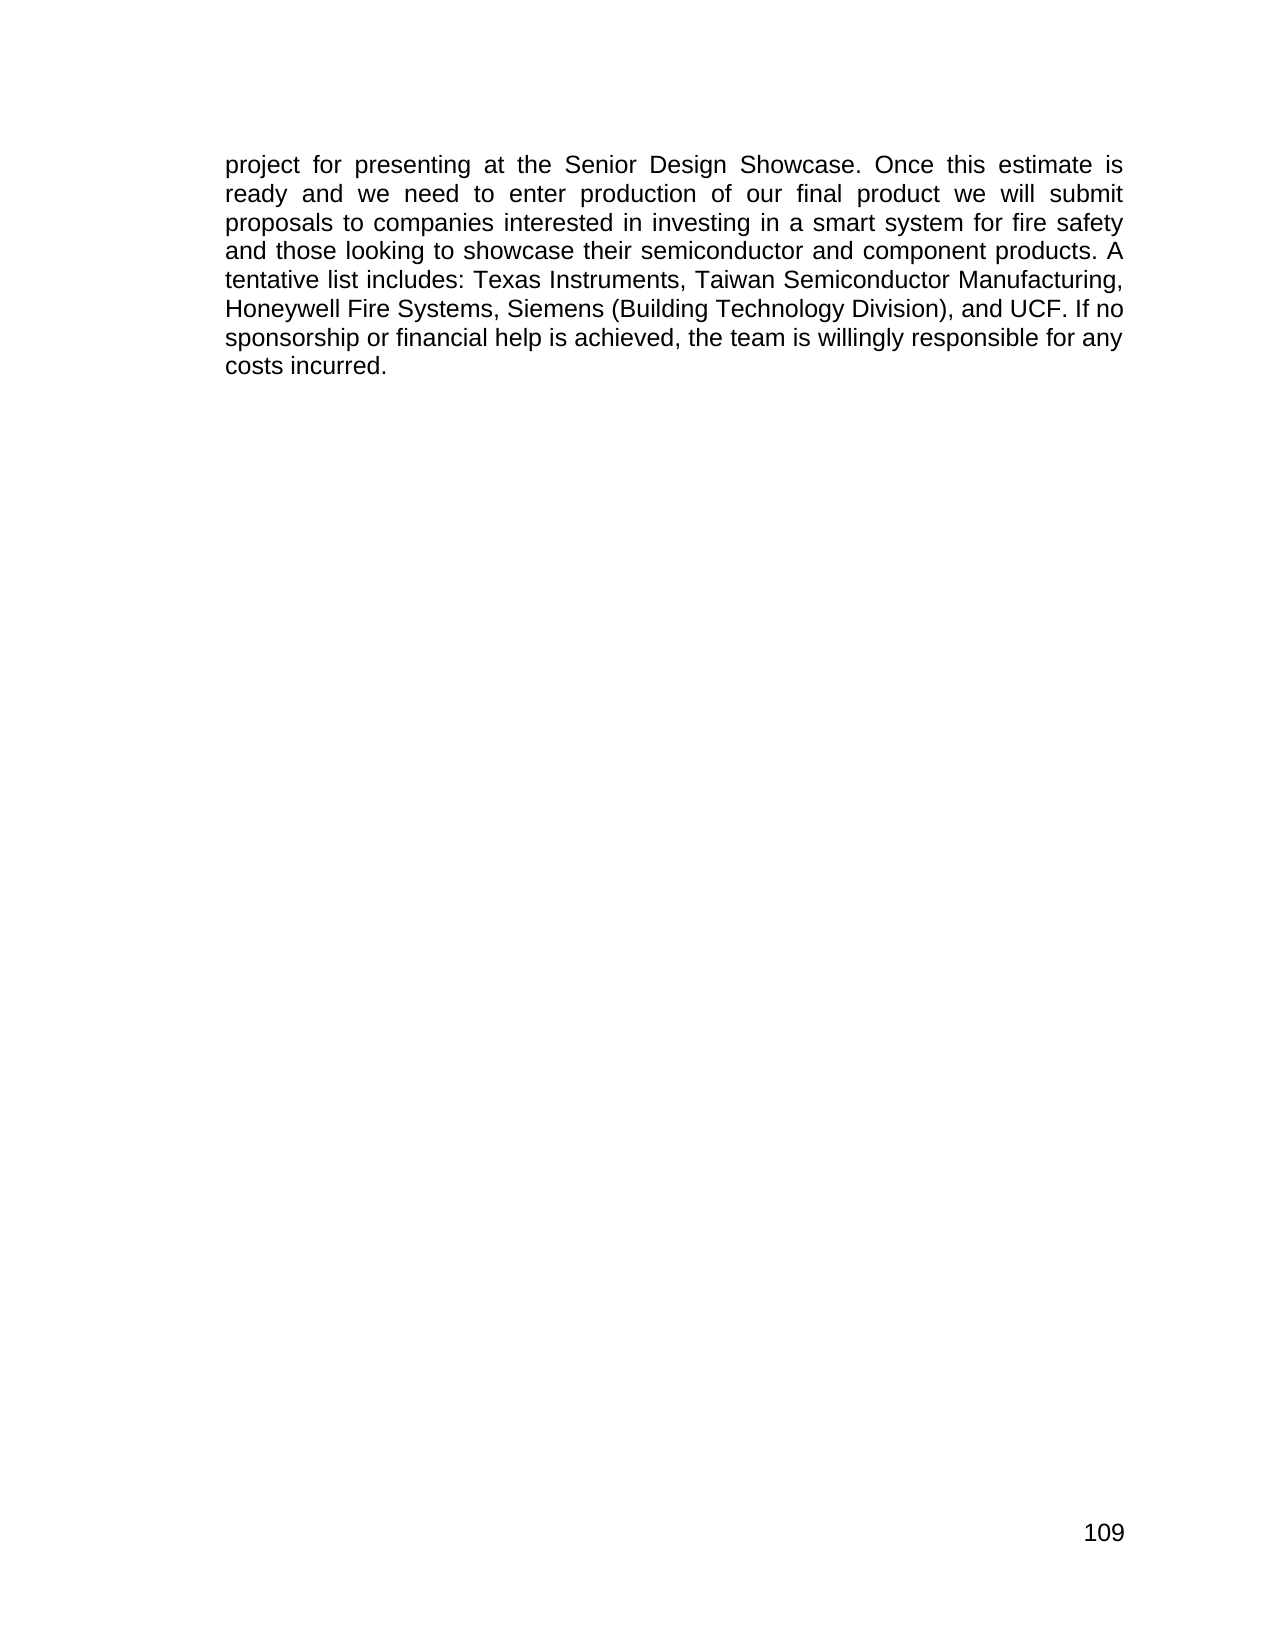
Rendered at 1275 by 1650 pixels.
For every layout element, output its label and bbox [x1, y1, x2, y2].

text [225, 150, 1125, 380]
